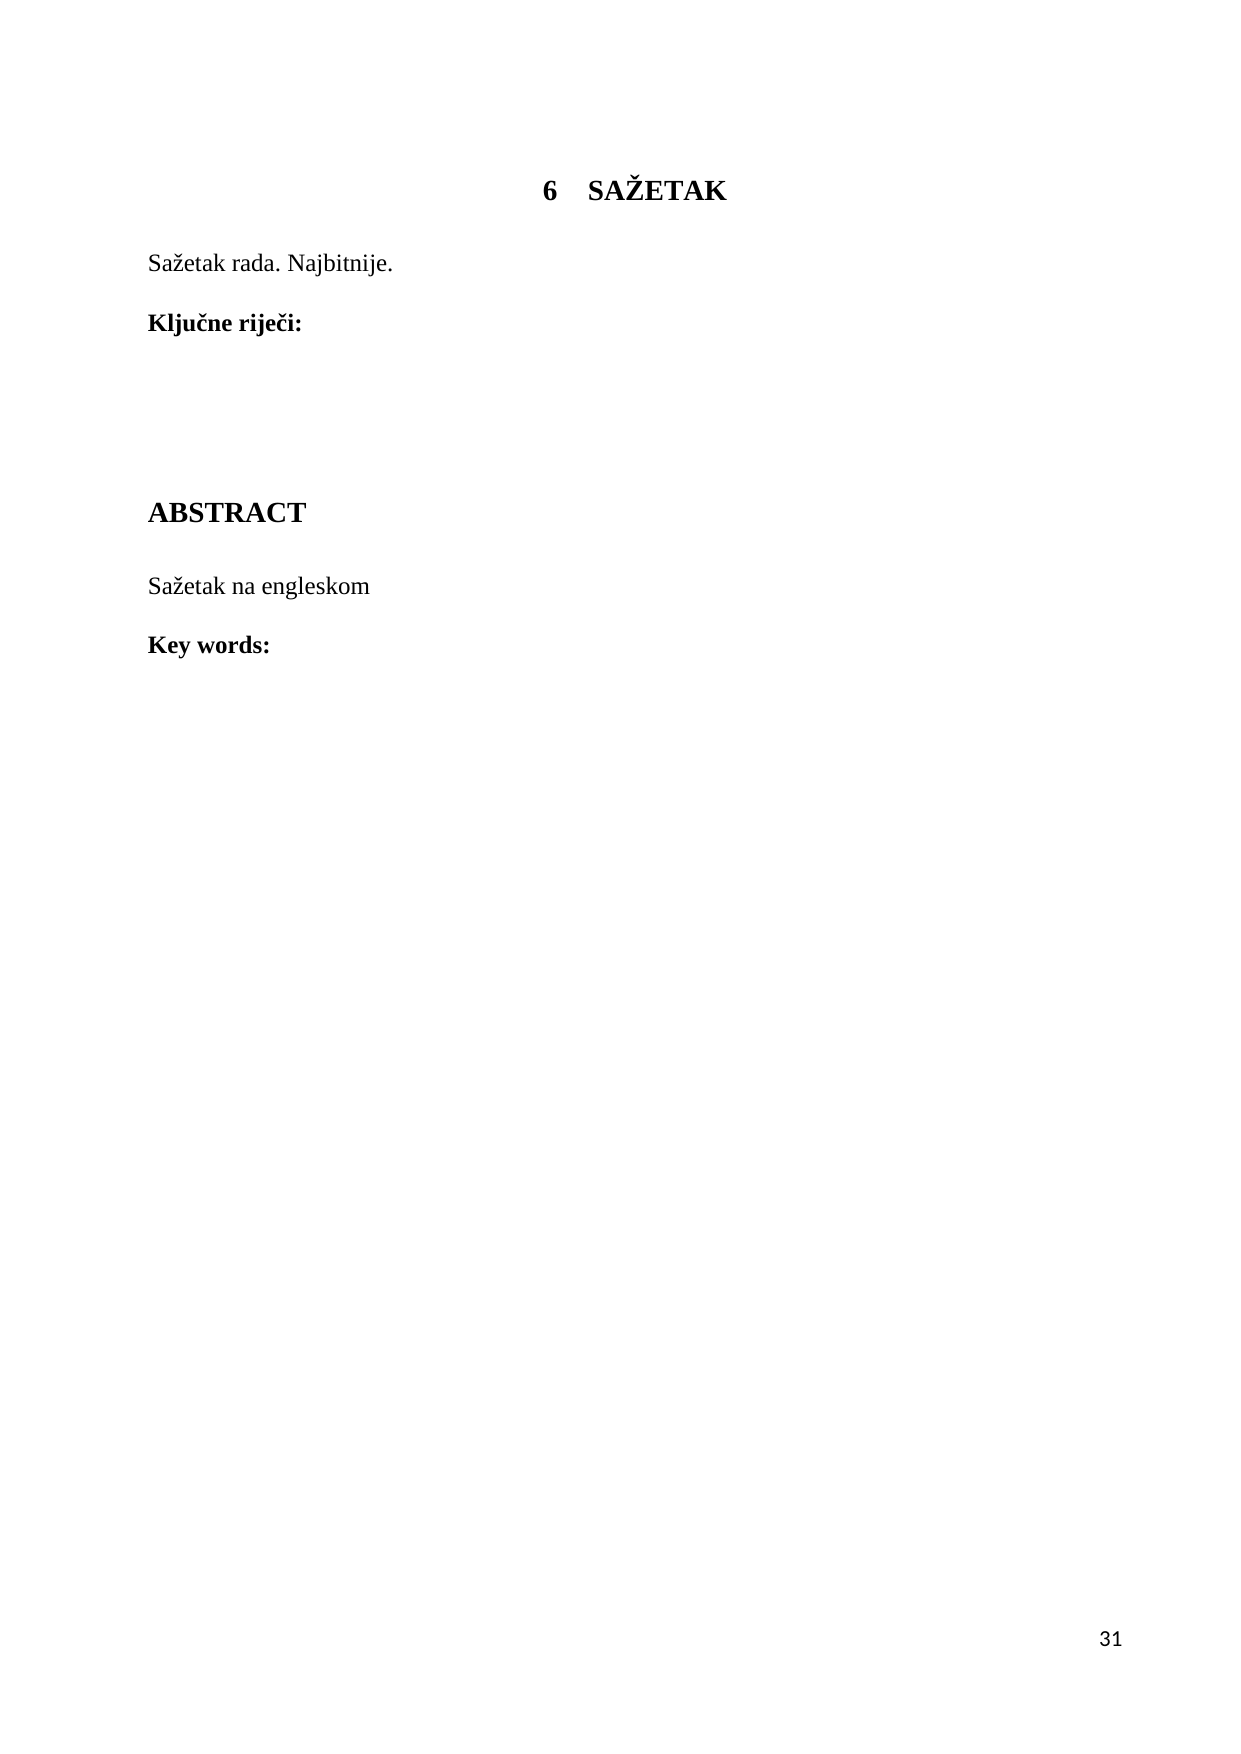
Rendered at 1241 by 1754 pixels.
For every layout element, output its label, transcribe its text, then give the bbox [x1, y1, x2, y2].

text SAŽETAK [148, 173, 1122, 206]
text ABSTRACT [148, 496, 1122, 529]
text Sažetak na engleskom [148, 571, 1122, 599]
text Ključne riječi: [148, 308, 1122, 337]
text Sažetak rada. Najbitnije. [148, 248, 1122, 277]
text Key words: [148, 631, 1122, 659]
